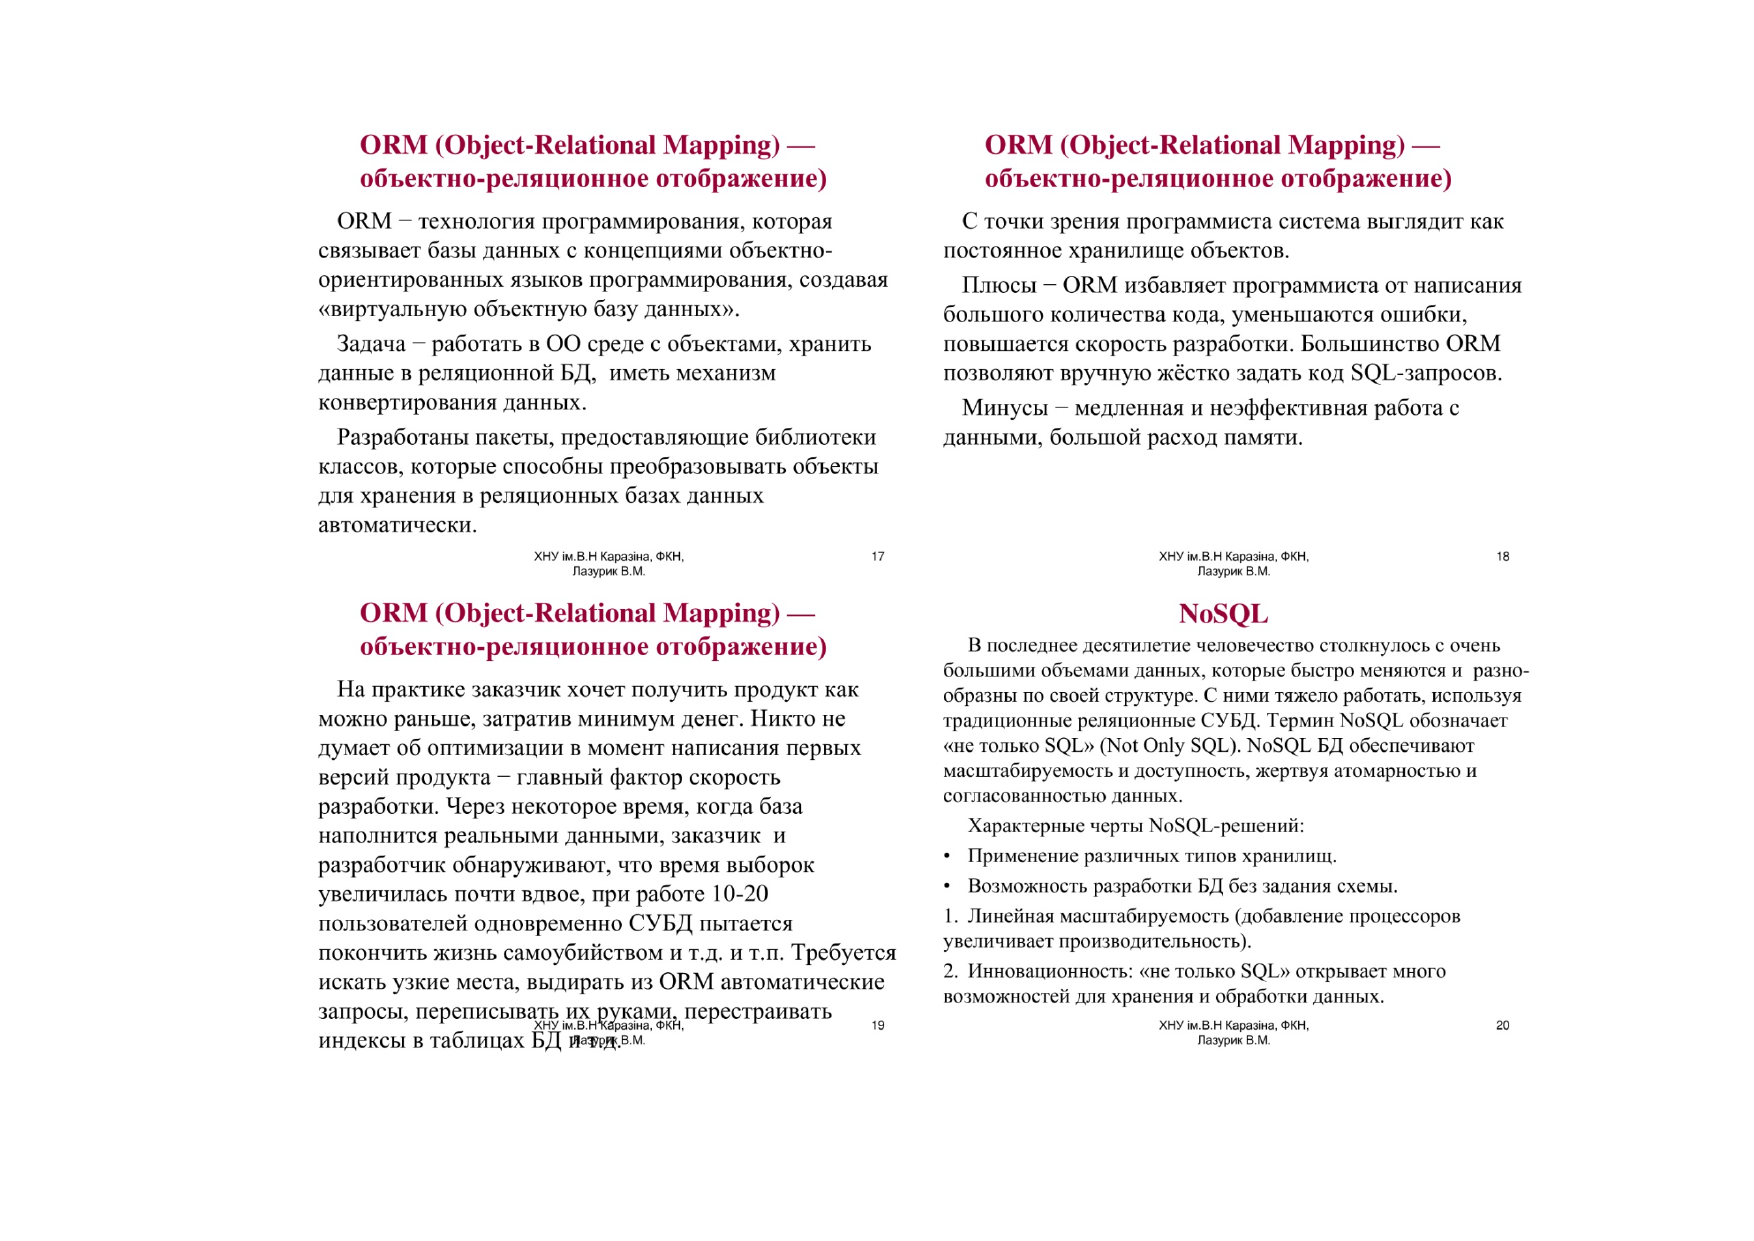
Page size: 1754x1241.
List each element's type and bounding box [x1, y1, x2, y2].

picture [296, 118, 1547, 1056]
